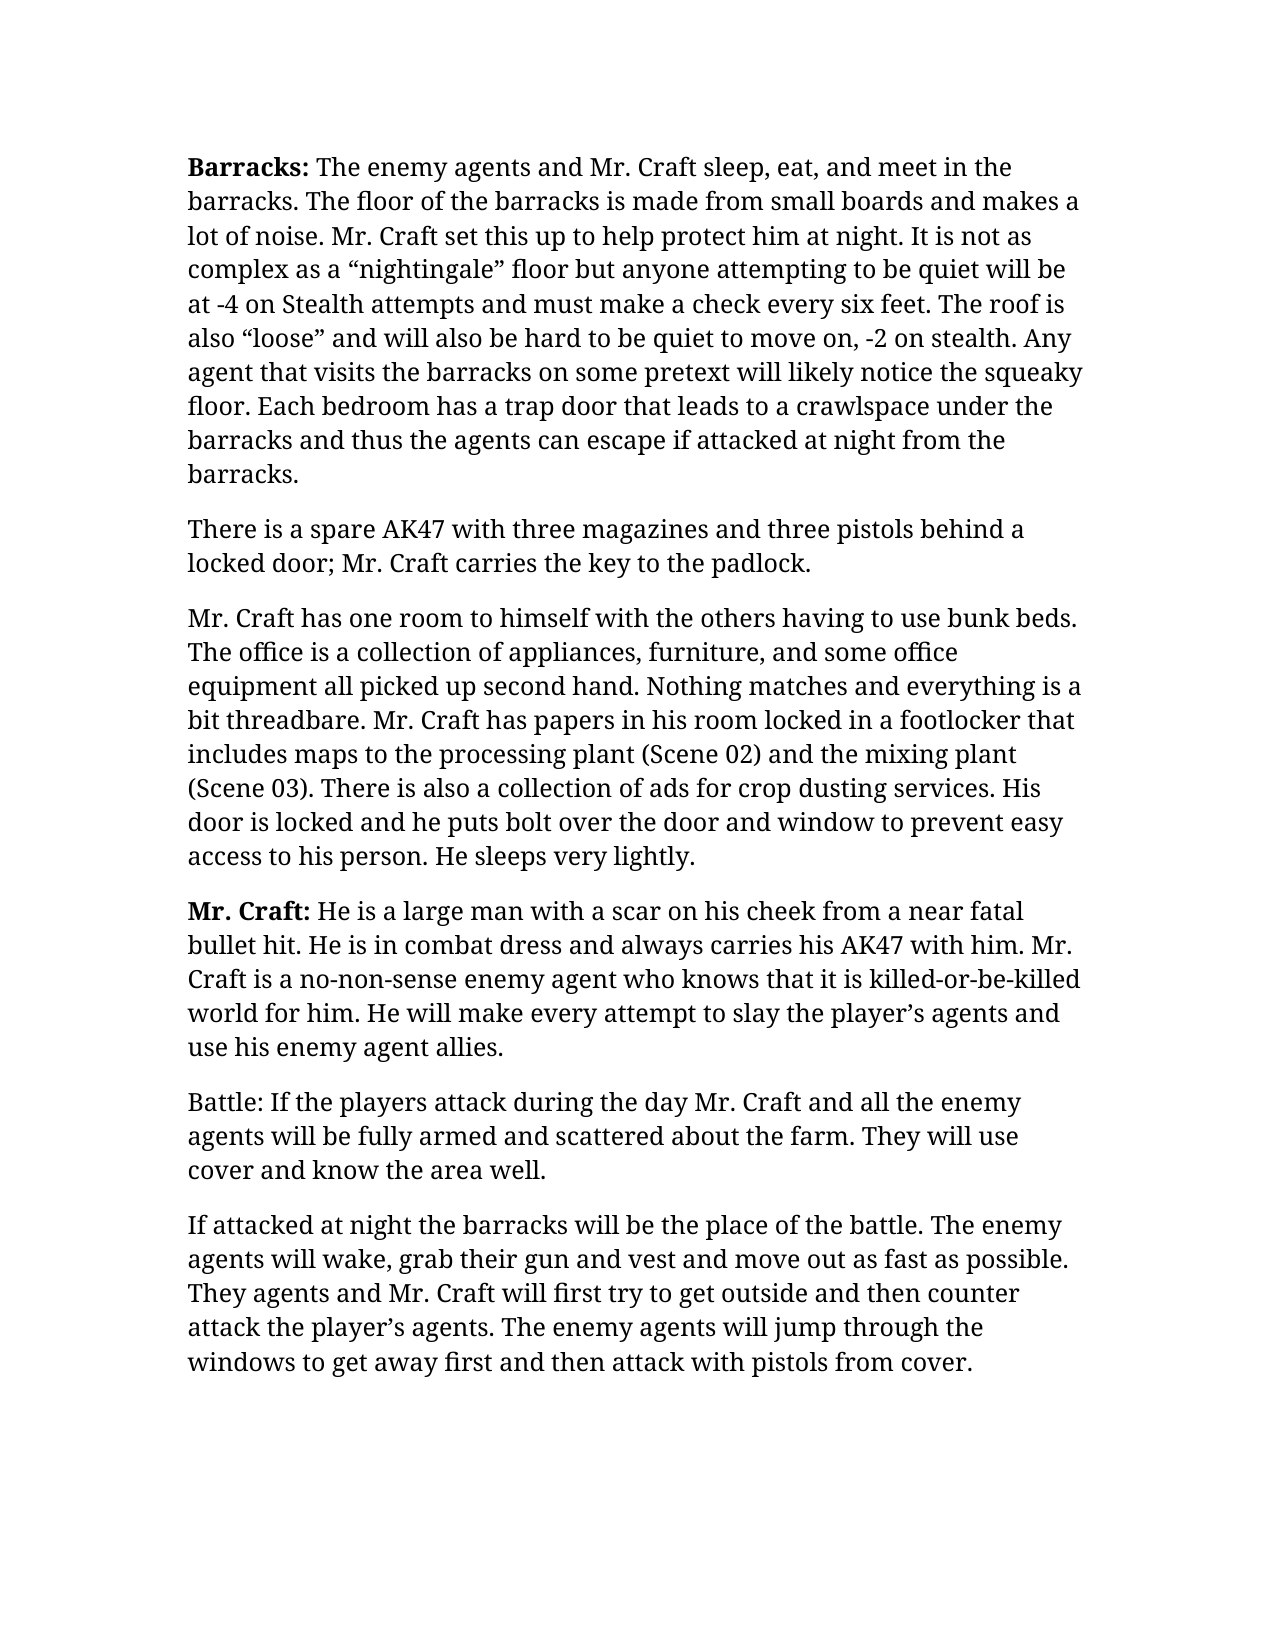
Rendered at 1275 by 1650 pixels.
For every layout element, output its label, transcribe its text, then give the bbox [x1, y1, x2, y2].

text Mr. Craft has one room to himself with the others having to use bunk beds. The office is a collection of appliances, furniture, and some office equipment all picked up second hand. Nothing matches and everything is a bit threadbare. Mr. Craft has papers in his room locked in a footlocker that includes maps to the processing plant (Scene 02) and the mixing plant (Scene 03). There is also a collection of ads for crop dusting services. His door is locked and he puts bolt over the door and window to prevent easy access to his person. He sleeps very lightly. [187, 600, 1087, 873]
text Battle: If the players attack during the day Mr. Craft and all the enemy agents will be fully armed and scattered about the farm. They will use cover and know the area well. [187, 1085, 1087, 1187]
text If attacked at night the barracks will be the place of the battle. The enemy agents will wake, grab their gun and vest and move out as fast as possible. They agents and Mr. Craft will first try to get outside and then counter attack the player’s agents. The enemy agents will jump through the windows to get away first and then attack with pistols from cover. [187, 1208, 1087, 1378]
text Barracks: The enemy agents and Mr. Craft sleep, eat, and meet in the barracks. The floor of the barracks is made from small boards and makes a lot of noise. Mr. Craft set this up to help protect him at night. It is not as complex as a “nightingale” floor but anyone attempting to be quiet will be at -4 on Stealth attempts and must make a check every six feet. The roof is also “loose” and will also be hard to be quiet to move on, -2 on stealth. Any agent that visits the barracks on some pretext will likely notice the squeaky floor. Each bedroom has a trap door that leads to a crawlspace under the barracks and thus the agents can escape if attacked at night from the barracks. [187, 150, 1087, 491]
text There is a spare AK47 with three magazines and three pistols behind a locked door; Mr. Craft carries the key to the padlock. [187, 511, 1087, 579]
text Mr. Craft: He is a large man with a scar on his cheek from a near fatal bullet hit. He is in combat dress and always carries his AK47 with him. Mr. Craft is a no-non-sense enemy agent who knows that it is killed-or-be-killed world for him. He will make every attempt to slay the player’s agents and use his enemy agent allies. [187, 894, 1087, 1064]
